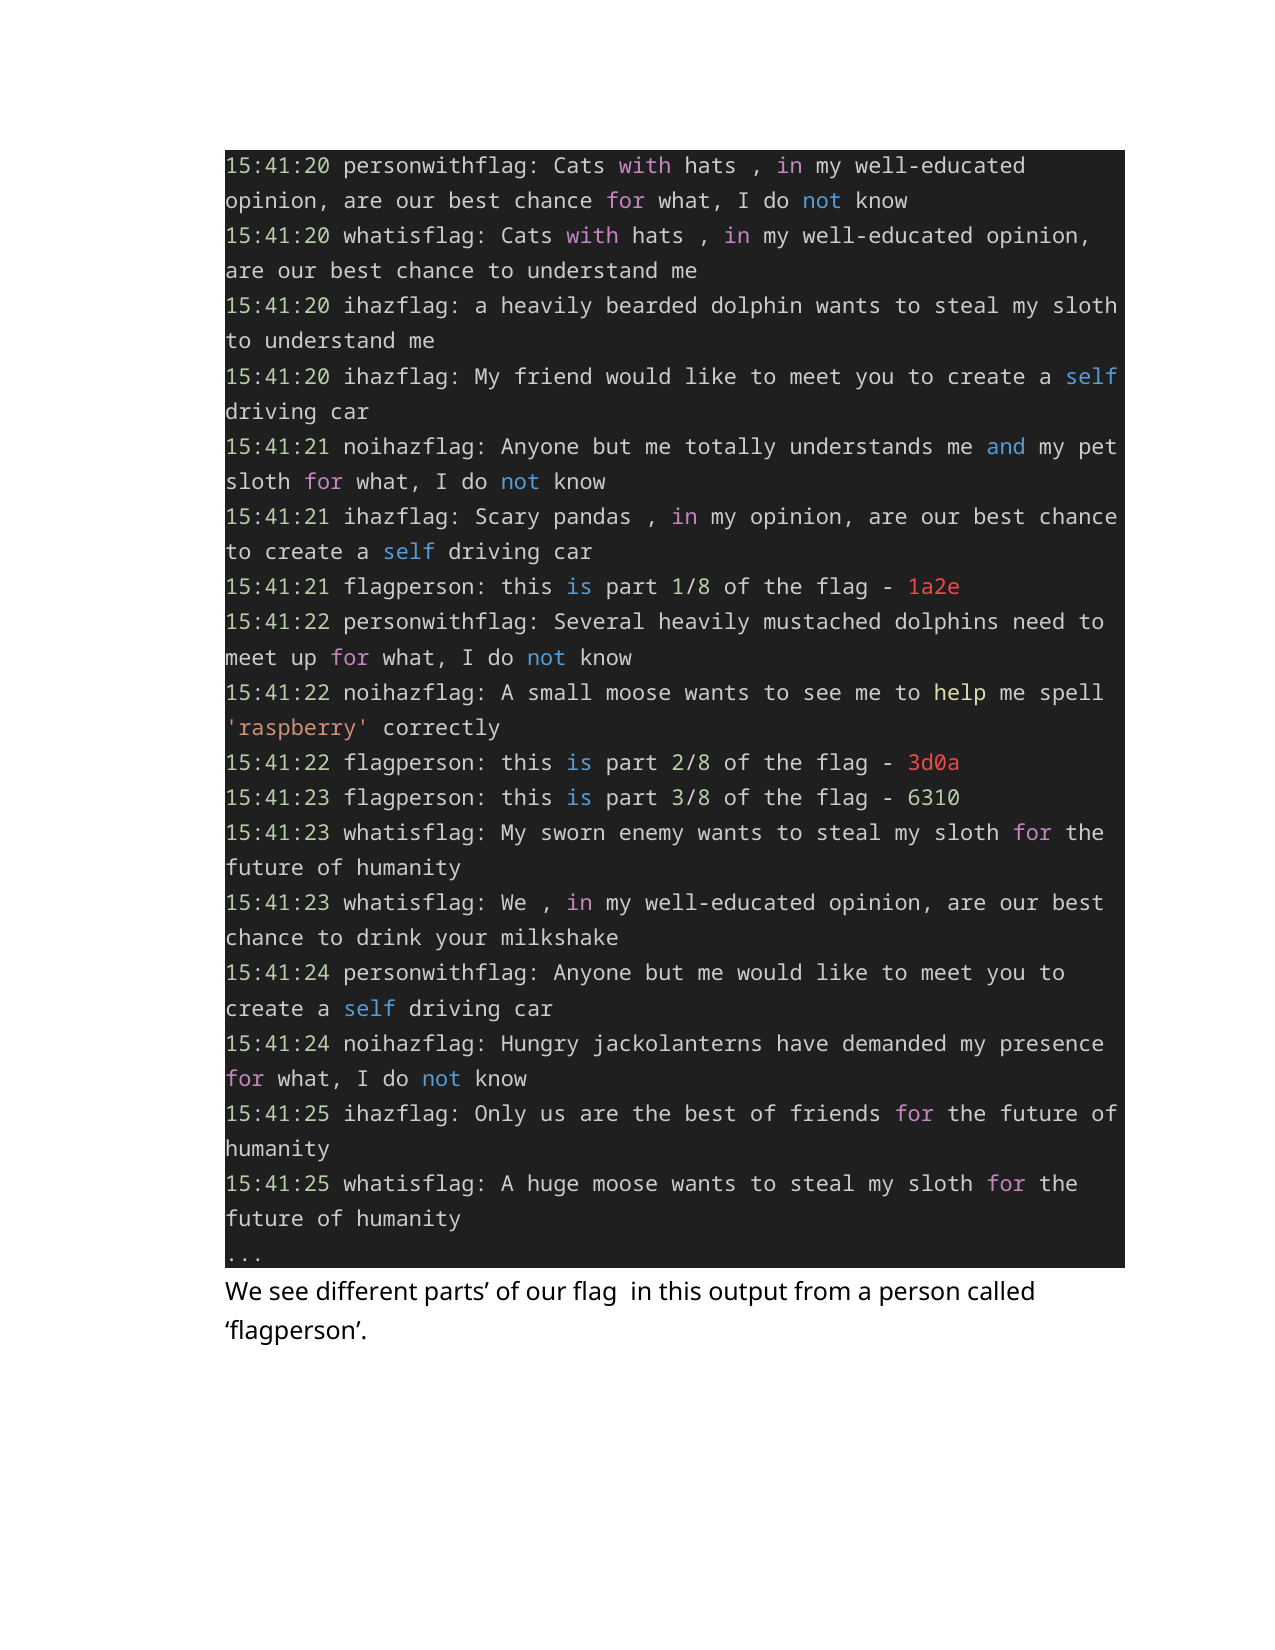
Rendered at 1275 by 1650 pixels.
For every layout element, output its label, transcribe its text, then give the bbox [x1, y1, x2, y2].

text 15:41:25 whatisflag: A huge moose wants to steal my sloth for the future of humanity [225, 1168, 1125, 1233]
text 15:41:21 flagperson: this is part 1/8 of the flag - 1a2e [225, 571, 1125, 601]
list We see different parts’ of our flag in this output from a person called ‘flagperson’. [225, 1273, 1125, 1347]
text 15:41:20 ihazflag: a heavily bearded dolphin wants to steal my sloth to understand me [225, 290, 1125, 355]
text 15:41:23 whatisflag: My sworn enemy wants to steal my sloth for the future of humanity [225, 817, 1125, 882]
text 15:41:20 whatisflag: Cats with hats , in my well-educated opinion, are our best chance to understand me [225, 220, 1125, 285]
text ... [225, 1238, 1125, 1268]
text 15:41:22 personwithflag: Several heavily mustached dolphins need to meet up for what, I do not know [225, 606, 1125, 671]
text 15:41:24 personwithflag: Anyone but me would like to meet you to create a self driving car [225, 957, 1125, 1022]
text 15:41:25 ihazflag: Only us are the best of friends for the future of humanity [225, 1098, 1125, 1163]
text 15:41:21 ihazflag: Scary pandas , in my opinion, are our best chance to create a self driving car [225, 501, 1125, 566]
text 15:41:23 flagperson: this is part 3/8 of the flag - 6310 [225, 782, 1125, 812]
text 15:41:20 personwithflag: Cats with hats , in my well-educated opinion, are our best chance for what, I do not know [225, 150, 1125, 215]
text 15:41:22 flagperson: this is part 2/8 of the flag - 3d0a [225, 747, 1125, 777]
text 15:41:23 whatisflag: We , in my well-educated opinion, are our best chance to drink your milkshake [225, 887, 1125, 952]
text 15:41:21 noihazflag: Anyone but me totally understands me and my pet sloth for what, I do not know [225, 431, 1125, 496]
text 15:41:22 noihazflag: A small moose wants to see me to help me spell 'raspberry' correctly [225, 677, 1125, 741]
text 15:41:24 noihazflag: Hungry jackolanterns have demanded my presence for what, I do not know [225, 1028, 1125, 1092]
text 15:41:20 ihazflag: My friend would like to meet you to create a self driving car [225, 361, 1125, 426]
